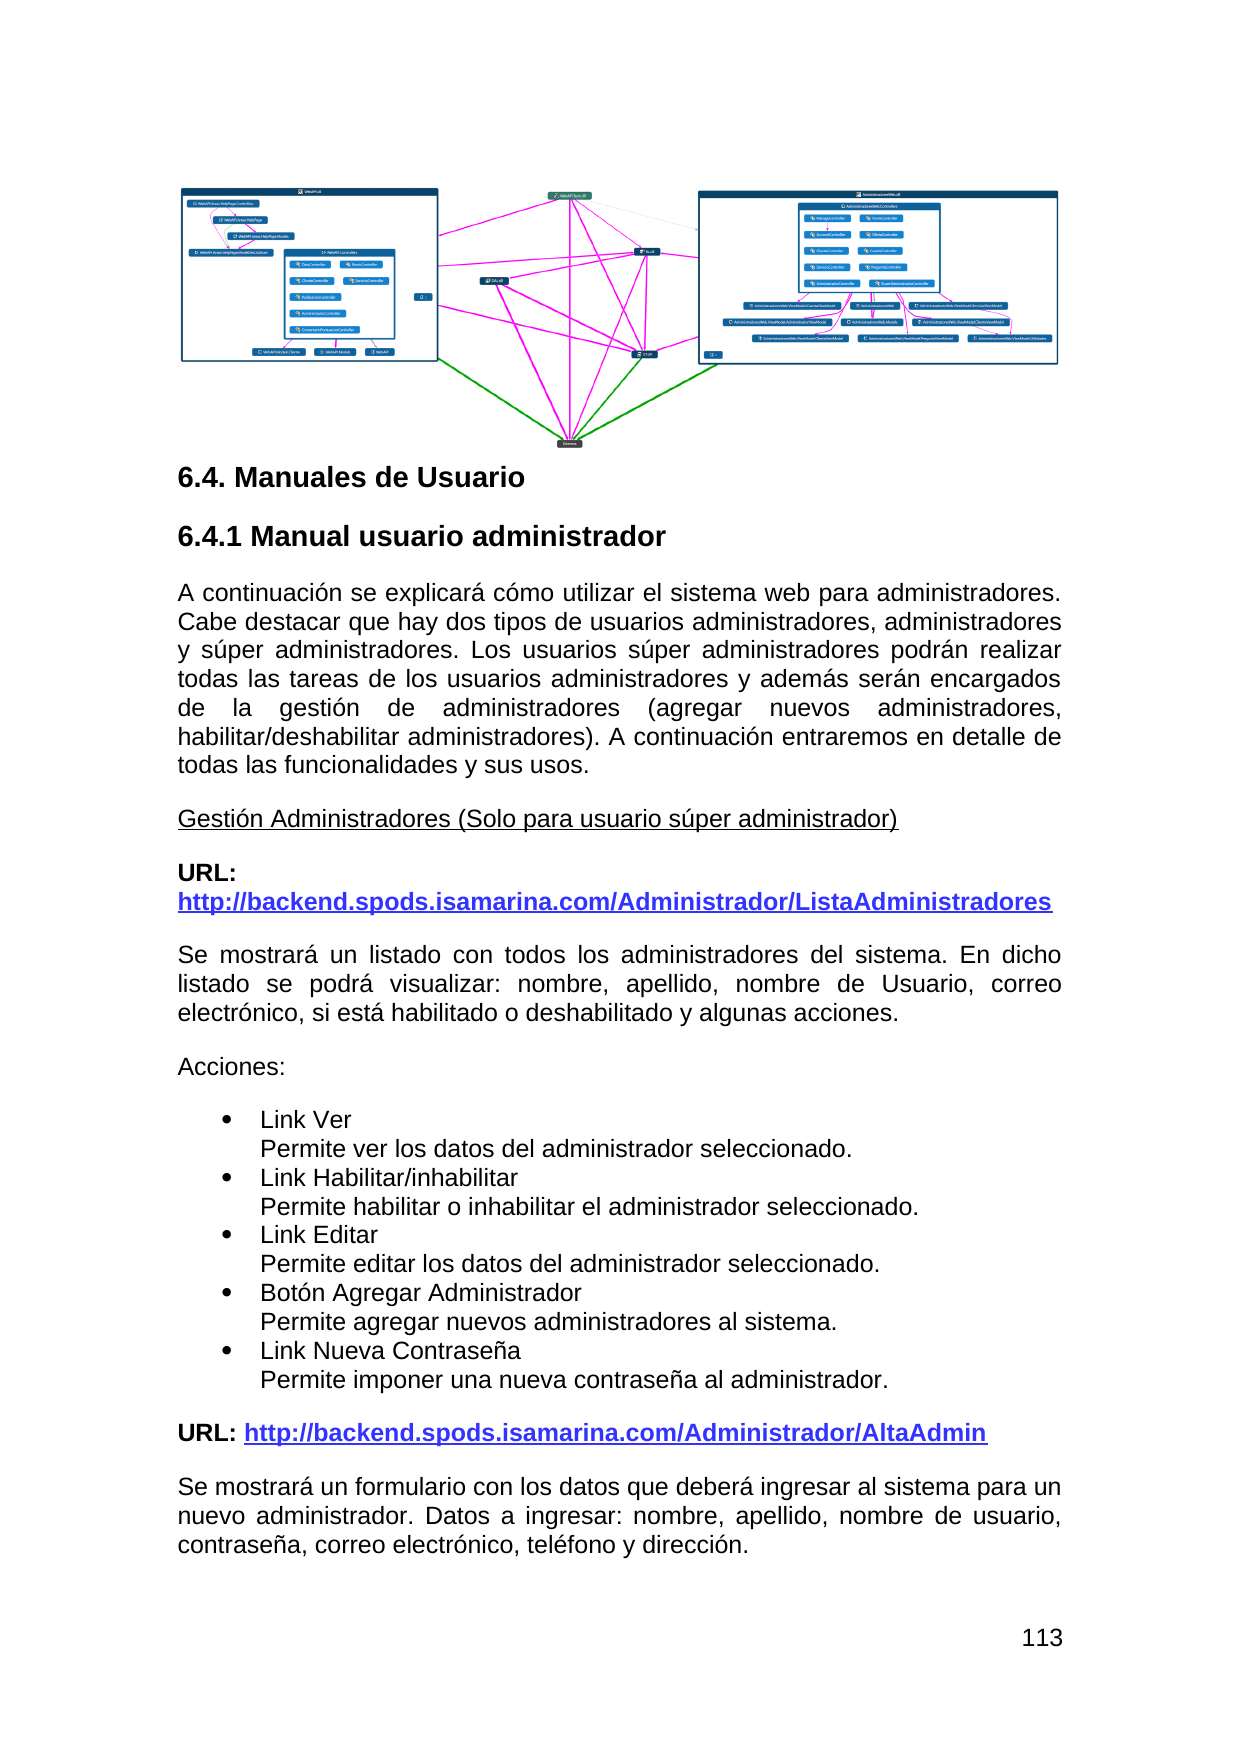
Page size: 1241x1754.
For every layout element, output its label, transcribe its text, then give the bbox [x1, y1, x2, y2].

list Link Habilitar/inhabilitar [222, 1163, 1063, 1192]
text Se mostrará un formulario con los datos que deberá ingresar al sistema para un nuevo administrador. Datos a ingresar: nombre, apellido, nombre de usuario, contraseña, correo electrónico, teléfono y dirección. [177, 1472, 1063, 1558]
text Gestión Administradores (Solo para usuario súper administrador) [177, 804, 1063, 833]
text 6.4. Manuales de Usuario [177, 455, 1063, 493]
list Permite imponer una nueva contraseña al administrador. [260, 1364, 1063, 1393]
list Permite agregar nuevos administradores al sistema. [260, 1307, 1063, 1336]
list Link Ver [222, 1105, 1063, 1134]
text 6.4.1 Manual usuario administrador [177, 519, 1063, 553]
list Permite editar los datos del administrador seleccionado. [260, 1249, 1063, 1278]
list Link Editar [222, 1221, 1063, 1249]
text Acciones: [177, 1052, 1063, 1080]
picture [177, 177, 1063, 455]
text Se mostrará un listado con todos los administradores del sistema. En dicho listado se podrá visualizar: nombre, apellido, nombre de Usuario, correo electrónico, si está habilitado o deshabilitado y algunas acciones. [177, 940, 1063, 1027]
text A continuación se explicará cómo utilizar el sistema web para administradores. Cabe destacar que hay dos tipos de usuarios administradores, administradores y súper administradores. Los usuarios súper administradores podrán realizar todas las tareas de los usuarios administradores y además serán encargados de la gestión de administradores (agregar nuevos administradores, habilitar/deshabilitar administradores). A continuación entraremos en detalle de todas las funcionalidades y sus usos. [177, 578, 1063, 779]
list Link Nueva Contraseña [222, 1336, 1063, 1364]
list Botón Agregar Administrador [222, 1278, 1063, 1307]
text URL: http://backend.spods.isamarina.com/Administrador/AltaAdmin [177, 1418, 1063, 1447]
list Permite ver los datos del administrador seleccionado. [260, 1134, 1063, 1163]
list Permite habilitar o inhabilitar el administrador seleccionado. [260, 1192, 1063, 1221]
text URL: http://backend.spods.isamarina.com/Administrador/ListaAdministradores [177, 858, 1063, 915]
